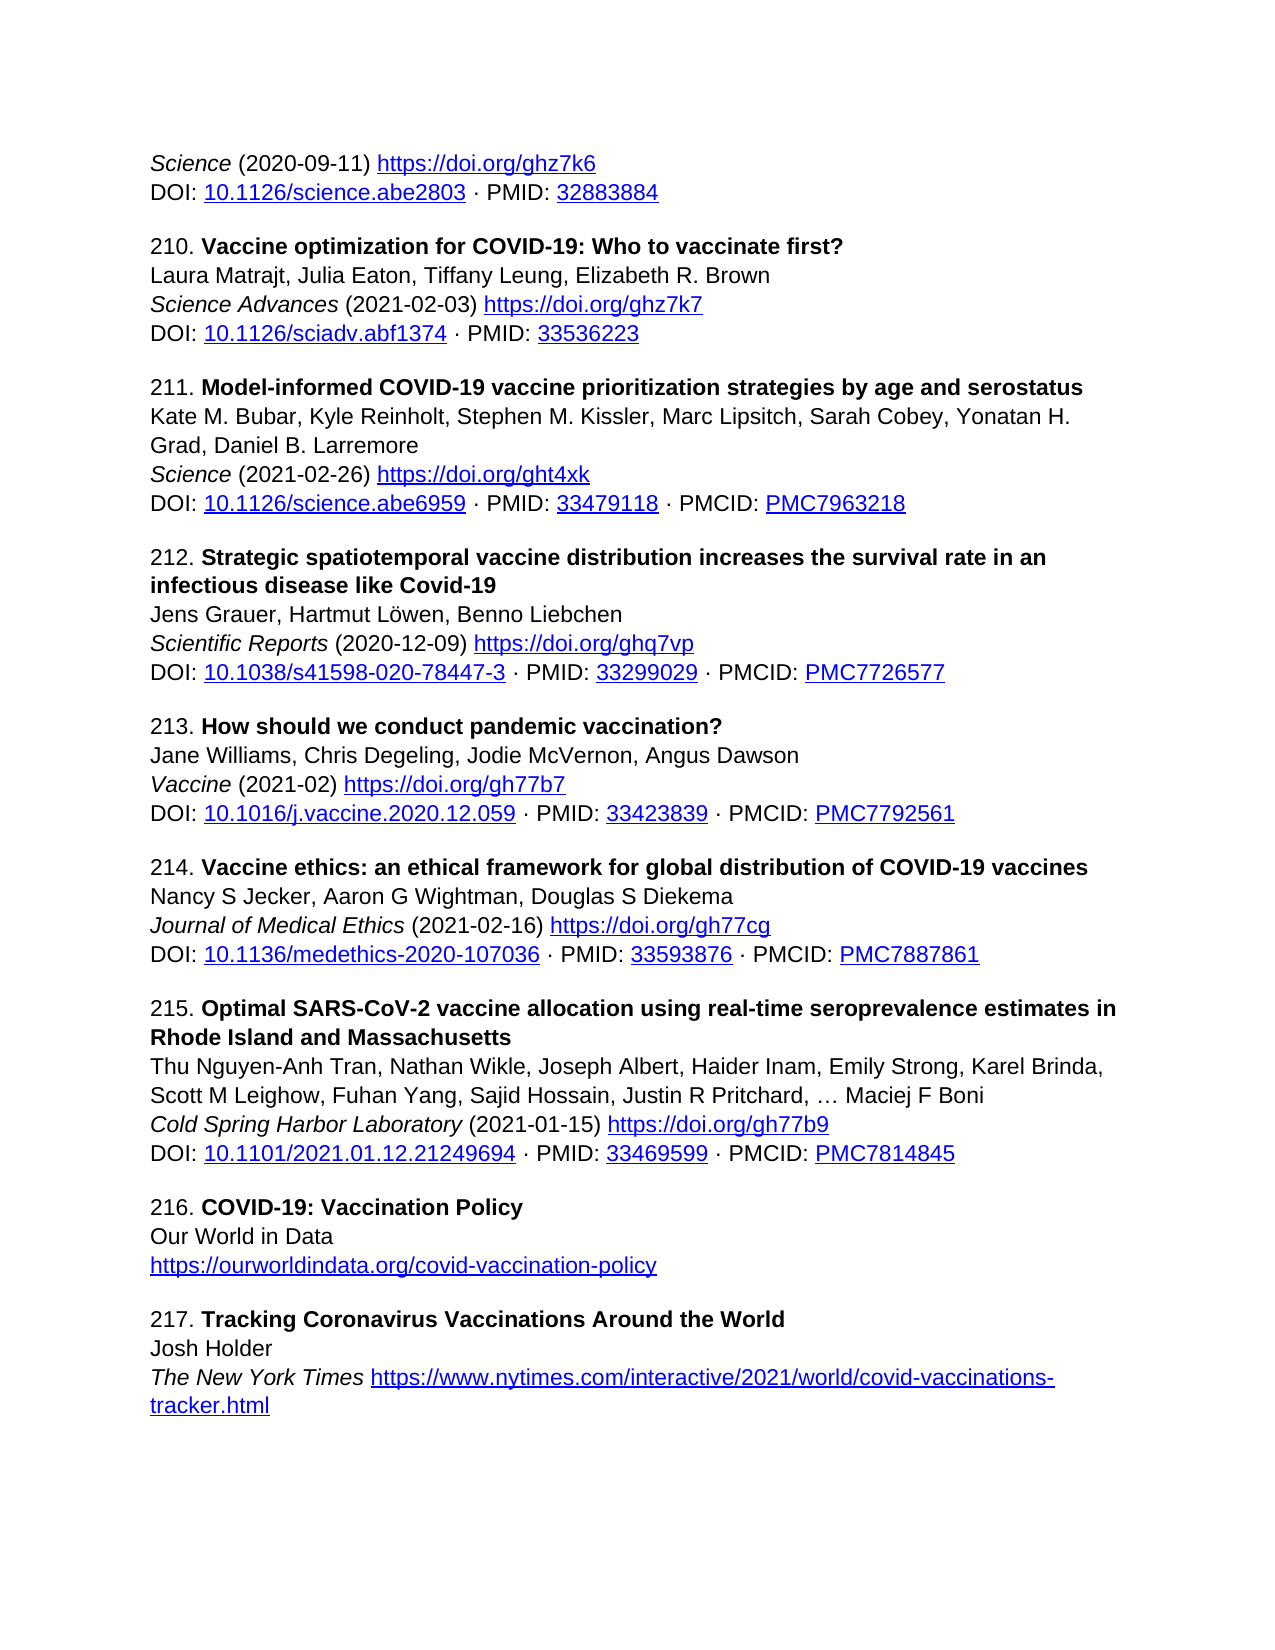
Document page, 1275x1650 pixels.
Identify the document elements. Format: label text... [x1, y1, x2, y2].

text 215. Optimal SARS-CoV-2 vaccine allocation using real-time seroprevalence estimates in Rhode Island and Massachusetts Thu Nguyen-Anh Tran, Nathan Wikle, Joseph Albert, Haider Inam, Emily Strong, Karel Brinda, Scott M Leighow, Fuhan Yang, Sajid Hossain, Justin R Pritchard, … Maciej F Boni Cold Spring Harbor Laboratory (2021-01-15) https://doi.org/gh77b9 DOI: 10.1101/2021.01.12.21249694 · PMID: 33469599 · PMCID: PMC7814845 [150, 995, 1125, 1166]
text 213. How should we conduct pandemic vaccination? Jane Williams, Chris Degeling, Jodie McVernon, Angus Dawson Vaccine (2021-02) https://doi.org/gh77b7 DOI: 10.1016/j.vaccine.2020.12.059 · PMID: 33423839 · PMCID: PMC7792561 [150, 713, 1125, 827]
text 212. Strategic spatiotemporal vaccine distribution increases the survival rate in an infectious disease like Covid-19 Jens Grauer, Hartmut Löwen, Benno Liebchen Scientific Reports (2020-12-09) https://doi.org/ghq7vp DOI: 10.1038/s41598-020-78447-3 · PMID: 33299029 · PMCID: PMC7726577 [150, 543, 1125, 686]
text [150, 150, 1125, 205]
text 210. Vaccine optimization for COVID-19: Who to vaccinate first? Laura Matrajt, Julia Eaton, Tiffany Leung, Elizabeth R. Brown Science Advances (2021-02-03) https://doi.org/ghz7k7 DOI: 10.1126/sciadv.abf1374 · PMID: 33536223 [150, 233, 1125, 346]
text 216. COVID-19: Vaccination Policy Our World in Data https://ourworldindata.org/covid-vaccination-policy [150, 1194, 1125, 1278]
text 214. Vaccine ethics: an ethical framework for global distribution of COVID-19 vaccines Nancy S Jecker, Aaron G Wightman, Douglas S Diekema Journal of Medical Ethics (2021-02-16) https://doi.org/gh77cg DOI: 10.1136/medethics-2020-107036 · PMID: 33593876 · PMCID: PMC7887861 [150, 854, 1125, 967]
text 211. Model-informed COVID-19 vaccine prioritization strategies by age and serostatus Kate M. Bubar, Kyle Reinholt, Stephen M. Kissler, Marc Lipsitch, Sarah Cobey, Yonatan H. Grad, Daniel B. Larremore Science (2021-02-26) https://doi.org/ght4xk DOI: 10.1126/science.abe6959 · PMID: 33479118 · PMCID: PMC7963218 [150, 374, 1125, 516]
text 217. Tracking Coronavirus Vaccinations Around the World Josh Holder The New York Times https://www.nytimes.com/interactive/2021/world/covid-vaccinations-tracker.html [150, 1306, 1125, 1419]
